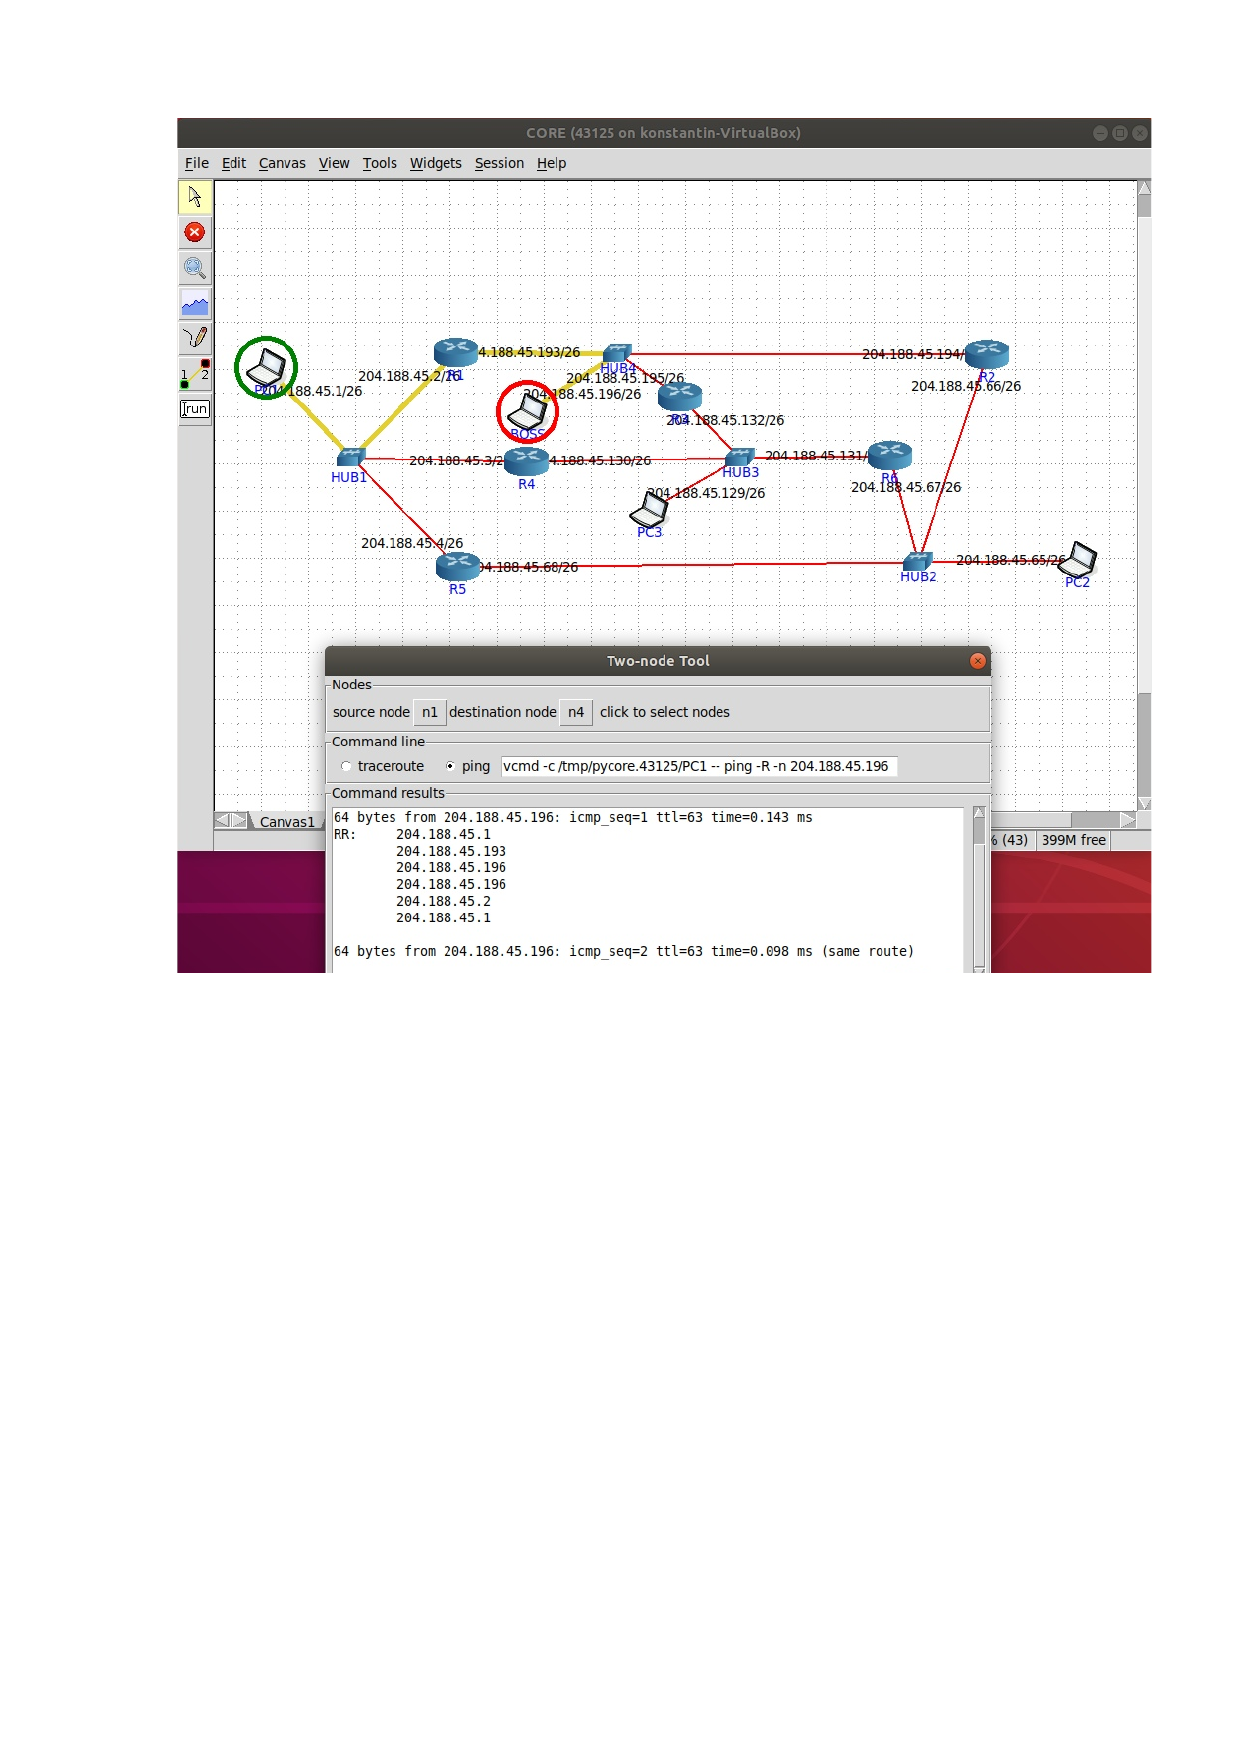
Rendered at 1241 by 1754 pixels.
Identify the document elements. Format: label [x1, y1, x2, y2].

picture [177, 118, 1152, 973]
